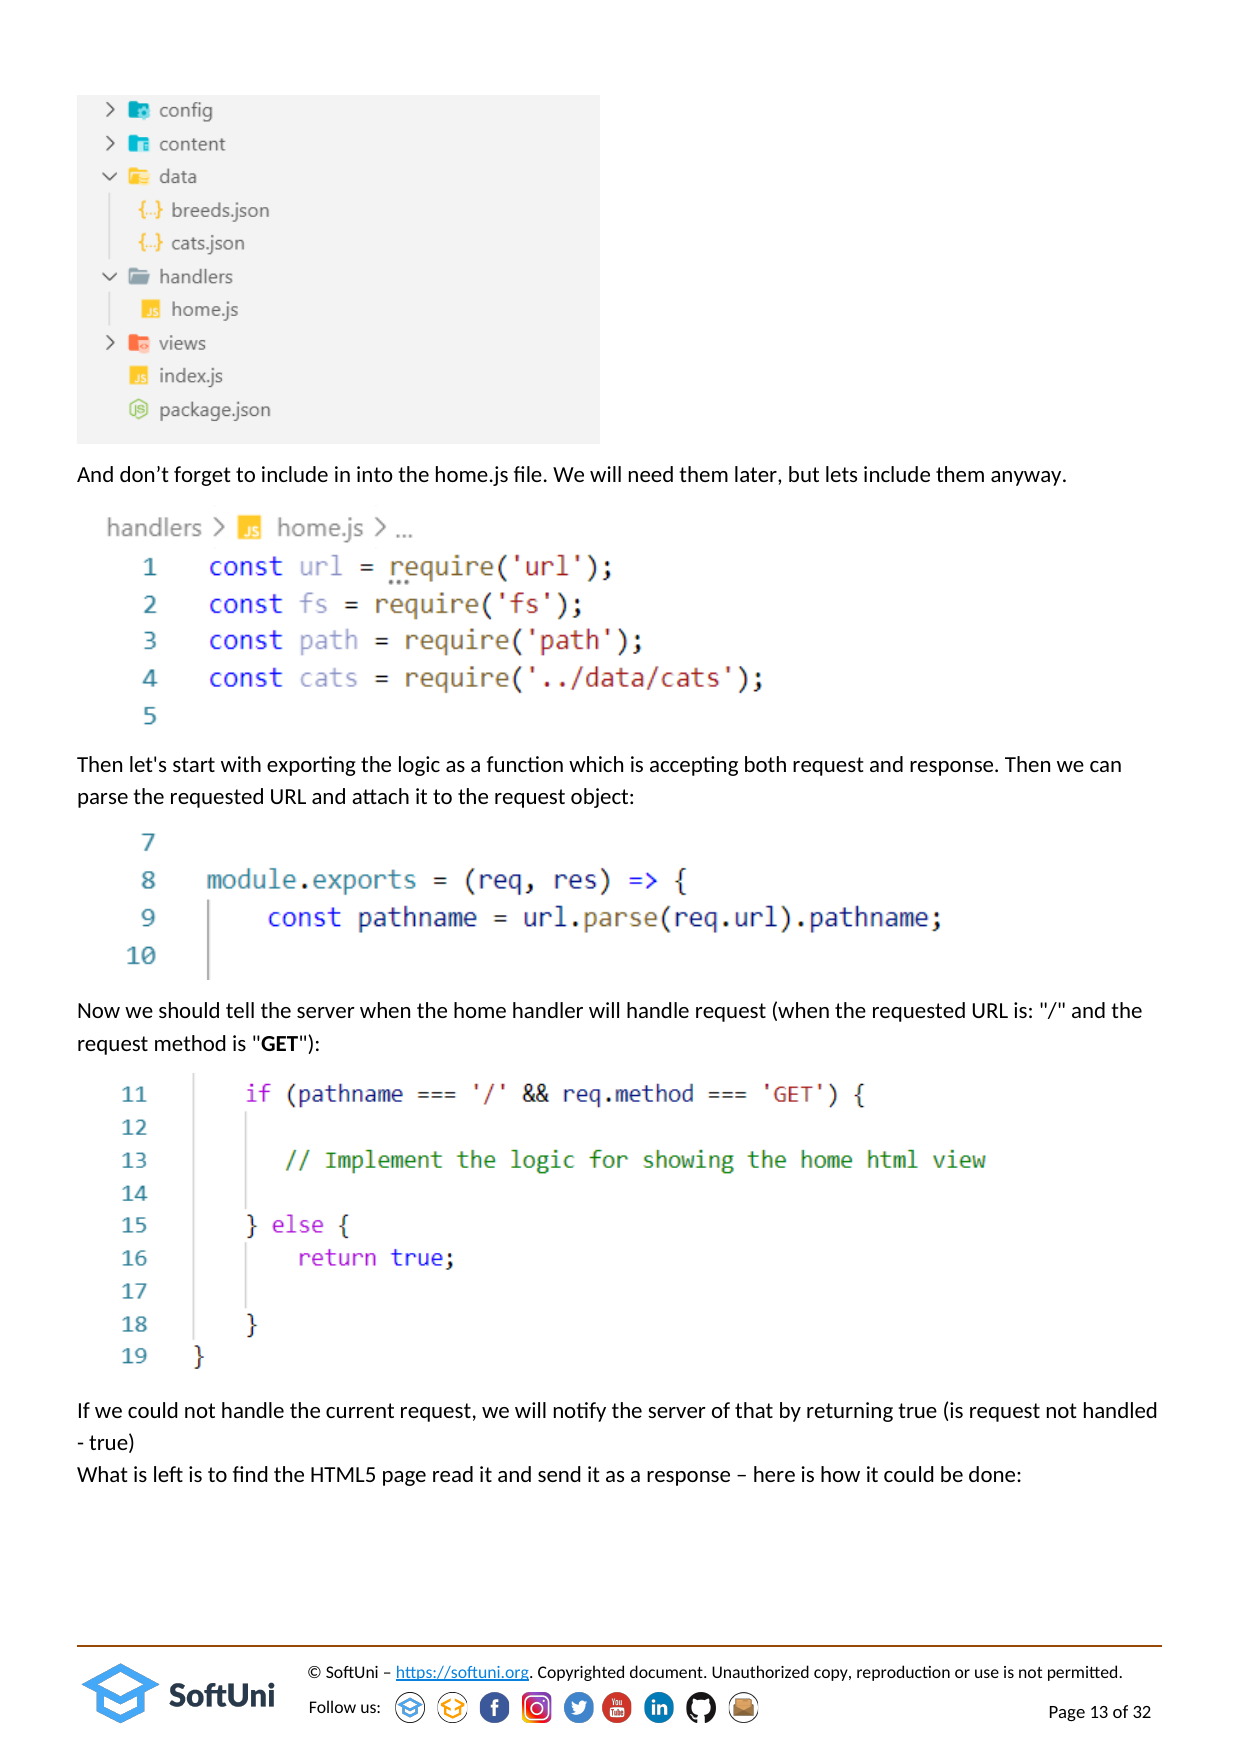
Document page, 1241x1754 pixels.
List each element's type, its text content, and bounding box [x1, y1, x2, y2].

list What is left is to find the HTML5 page read it and send it as a response – here is how it could be done: [77, 1461, 1163, 1488]
picture [76, 826, 968, 980]
list Now we should tell the server when the home handler will handle request (when the requested URL is: "/" and the request method is "GET"): [77, 997, 1163, 1057]
picture [644, 1692, 653, 1701]
picture [728, 1692, 759, 1723]
picture [479, 1692, 510, 1723]
picture [76, 505, 783, 734]
list Then let's start with exporting the logic as a function which is accepting both request and response. Then we can parse the requested URL and attach it to the request object: [77, 750, 1163, 810]
picture [395, 1692, 425, 1723]
picture [686, 1692, 716, 1723]
picture [437, 1692, 468, 1723]
picture [665, 1714, 674, 1723]
picture [522, 1692, 552, 1723]
picture [644, 1714, 653, 1723]
picture [665, 1692, 674, 1701]
picture [564, 1692, 594, 1723]
text And don’t forget to include in into the home.js file. We will need them later, but lets include them anyway. [77, 460, 1163, 488]
list If we could not handle the current request, we will notify the server of that by returning true (is request not handled - true) [77, 1396, 1163, 1456]
picture [76, 95, 600, 444]
picture [658, 1705, 667, 1714]
picture [75, 1658, 281, 1729]
picture [602, 1692, 632, 1723]
picture [76, 1073, 1057, 1380]
